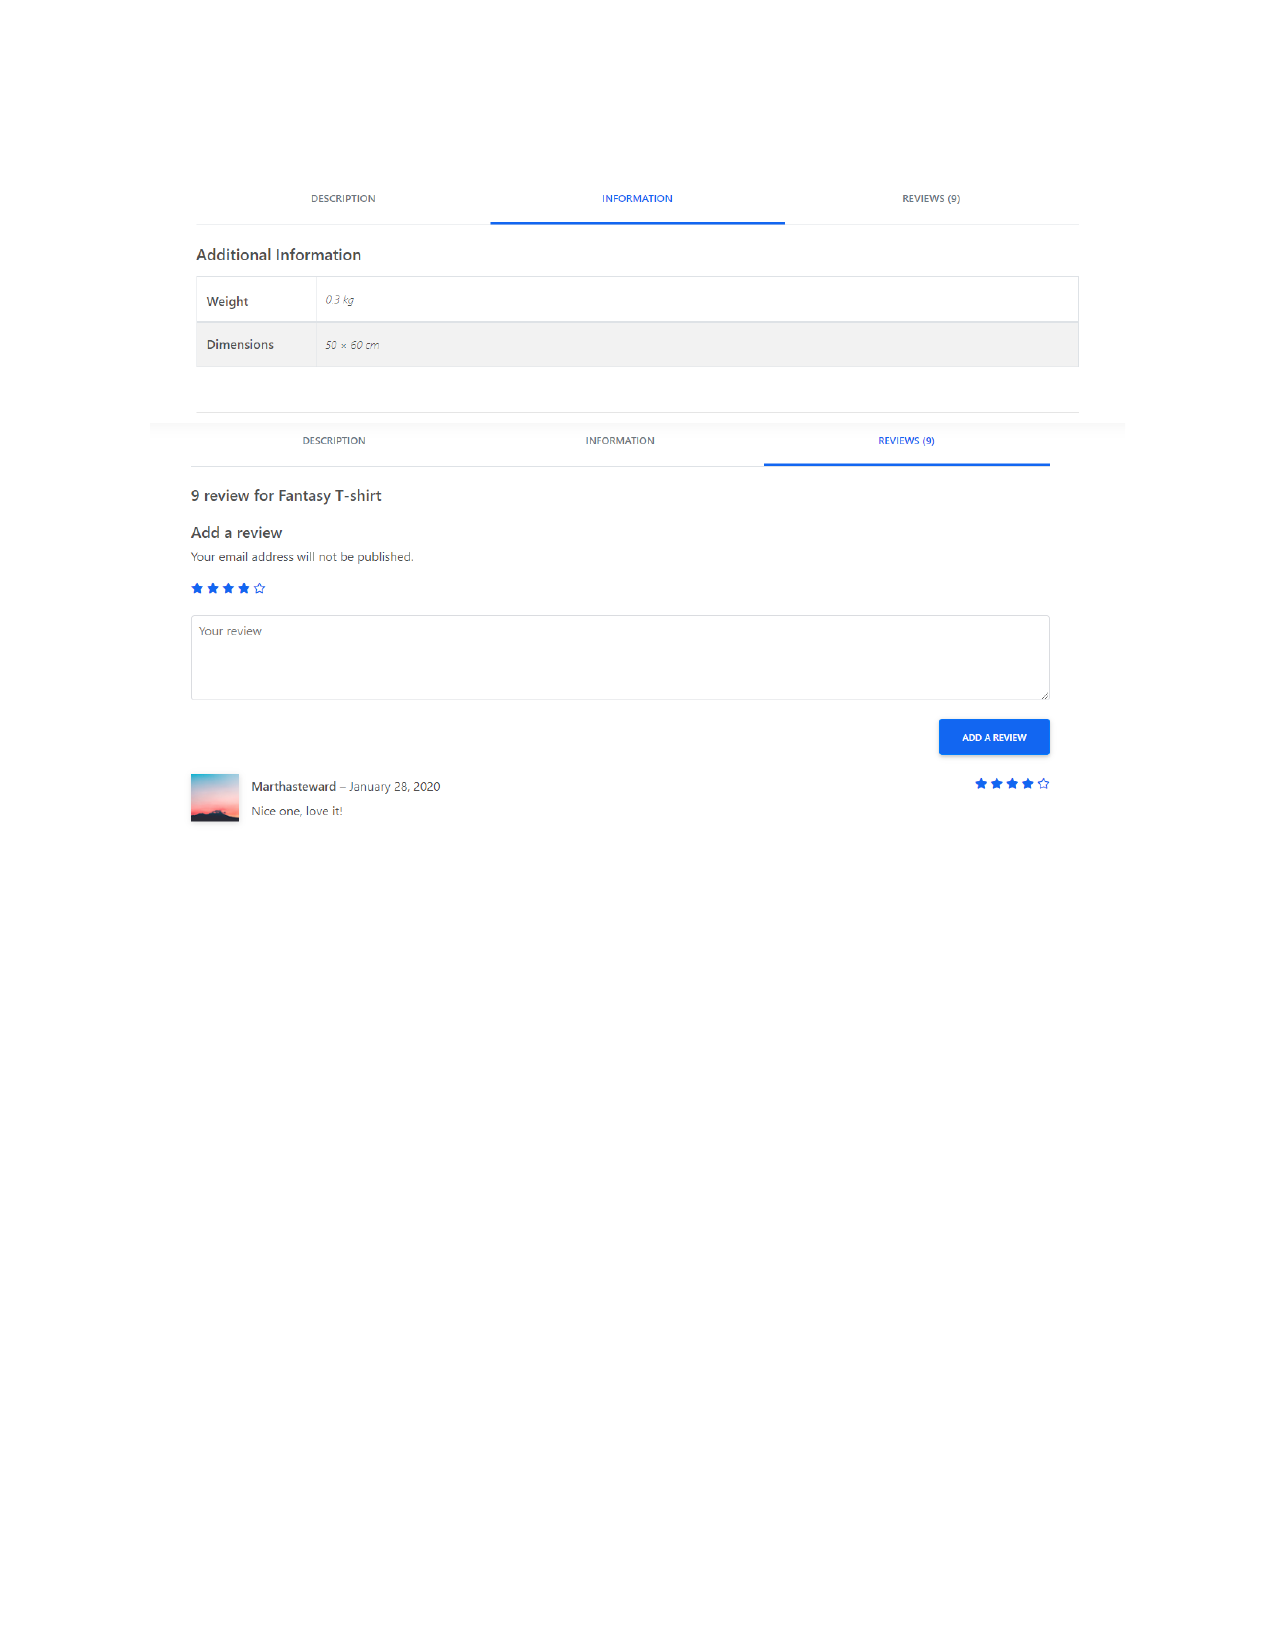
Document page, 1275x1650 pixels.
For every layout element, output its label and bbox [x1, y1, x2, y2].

picture [150, 150, 1125, 422]
picture [150, 423, 1125, 832]
